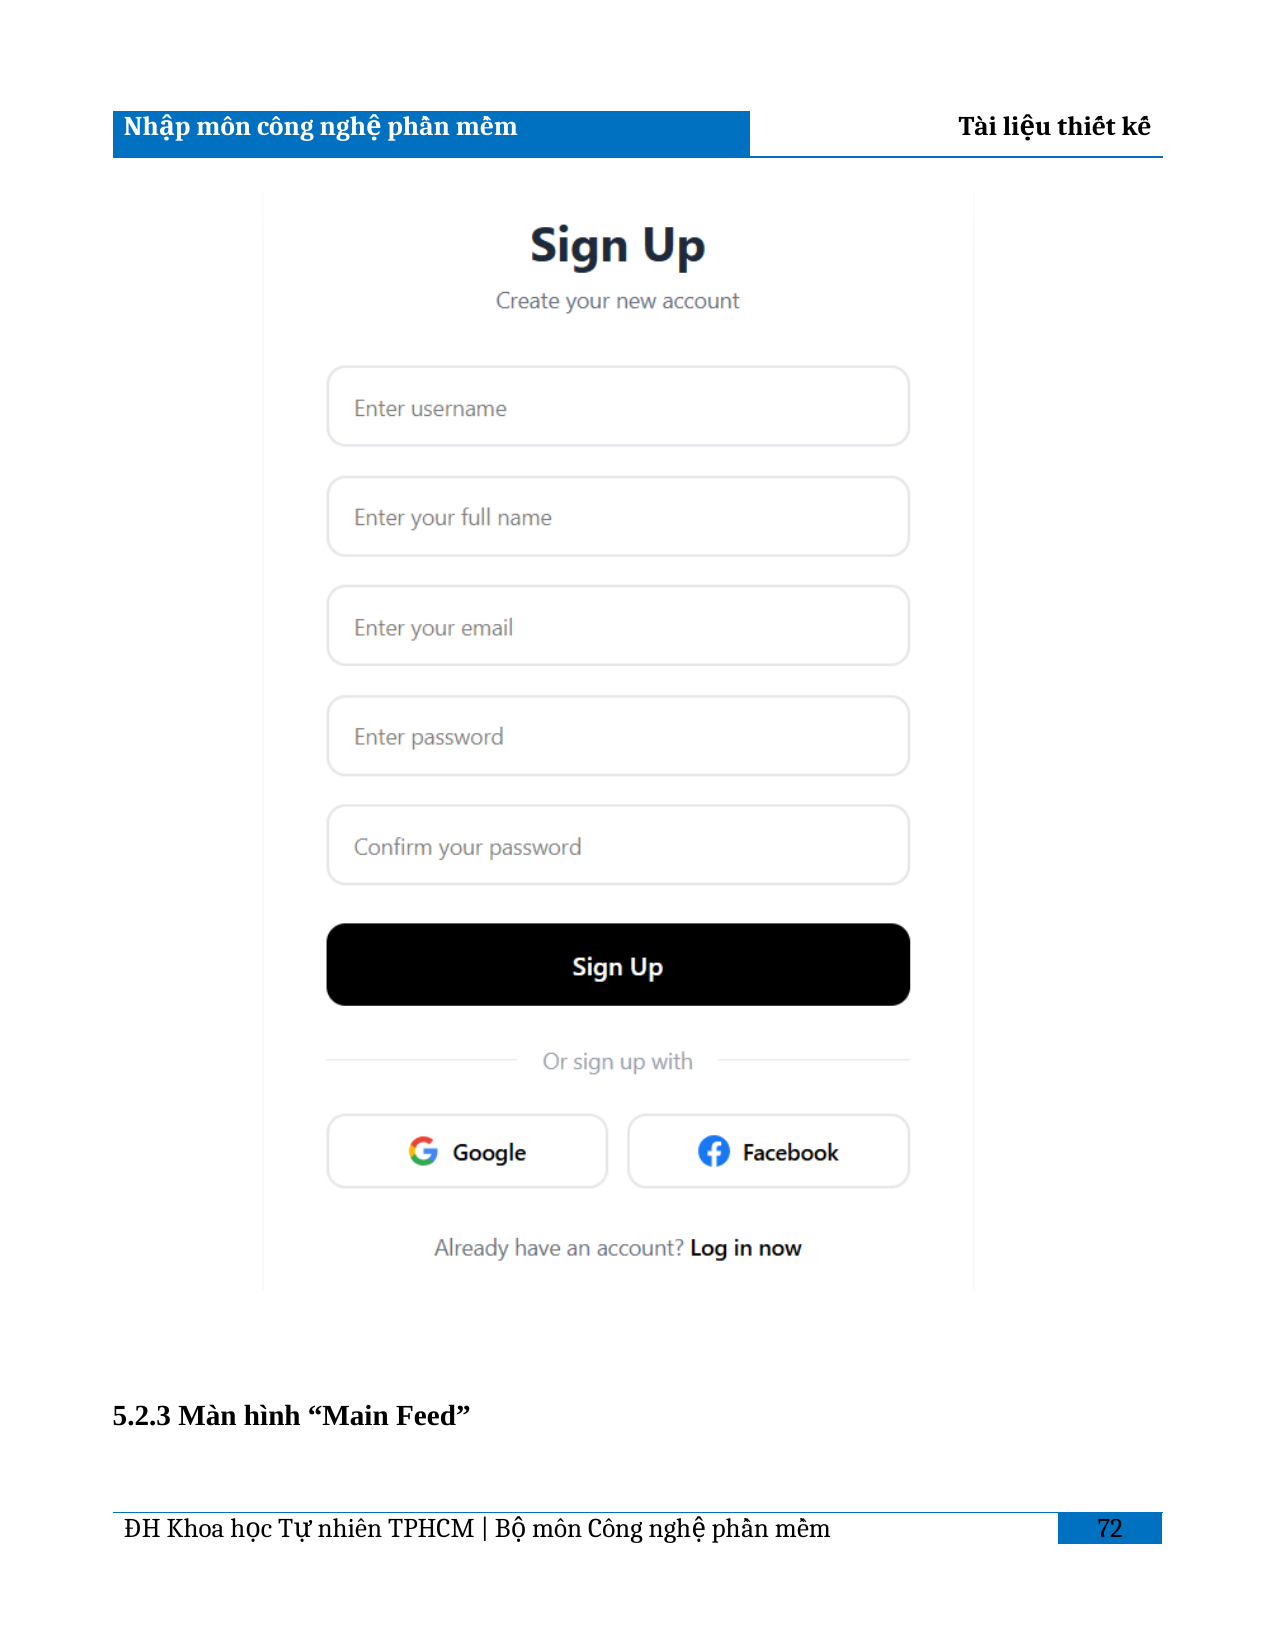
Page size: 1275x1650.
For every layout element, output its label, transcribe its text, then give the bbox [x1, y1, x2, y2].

text 5.2.3 Màn hình “Main Feed” [112, 1398, 1162, 1432]
picture [262, 188, 975, 1290]
